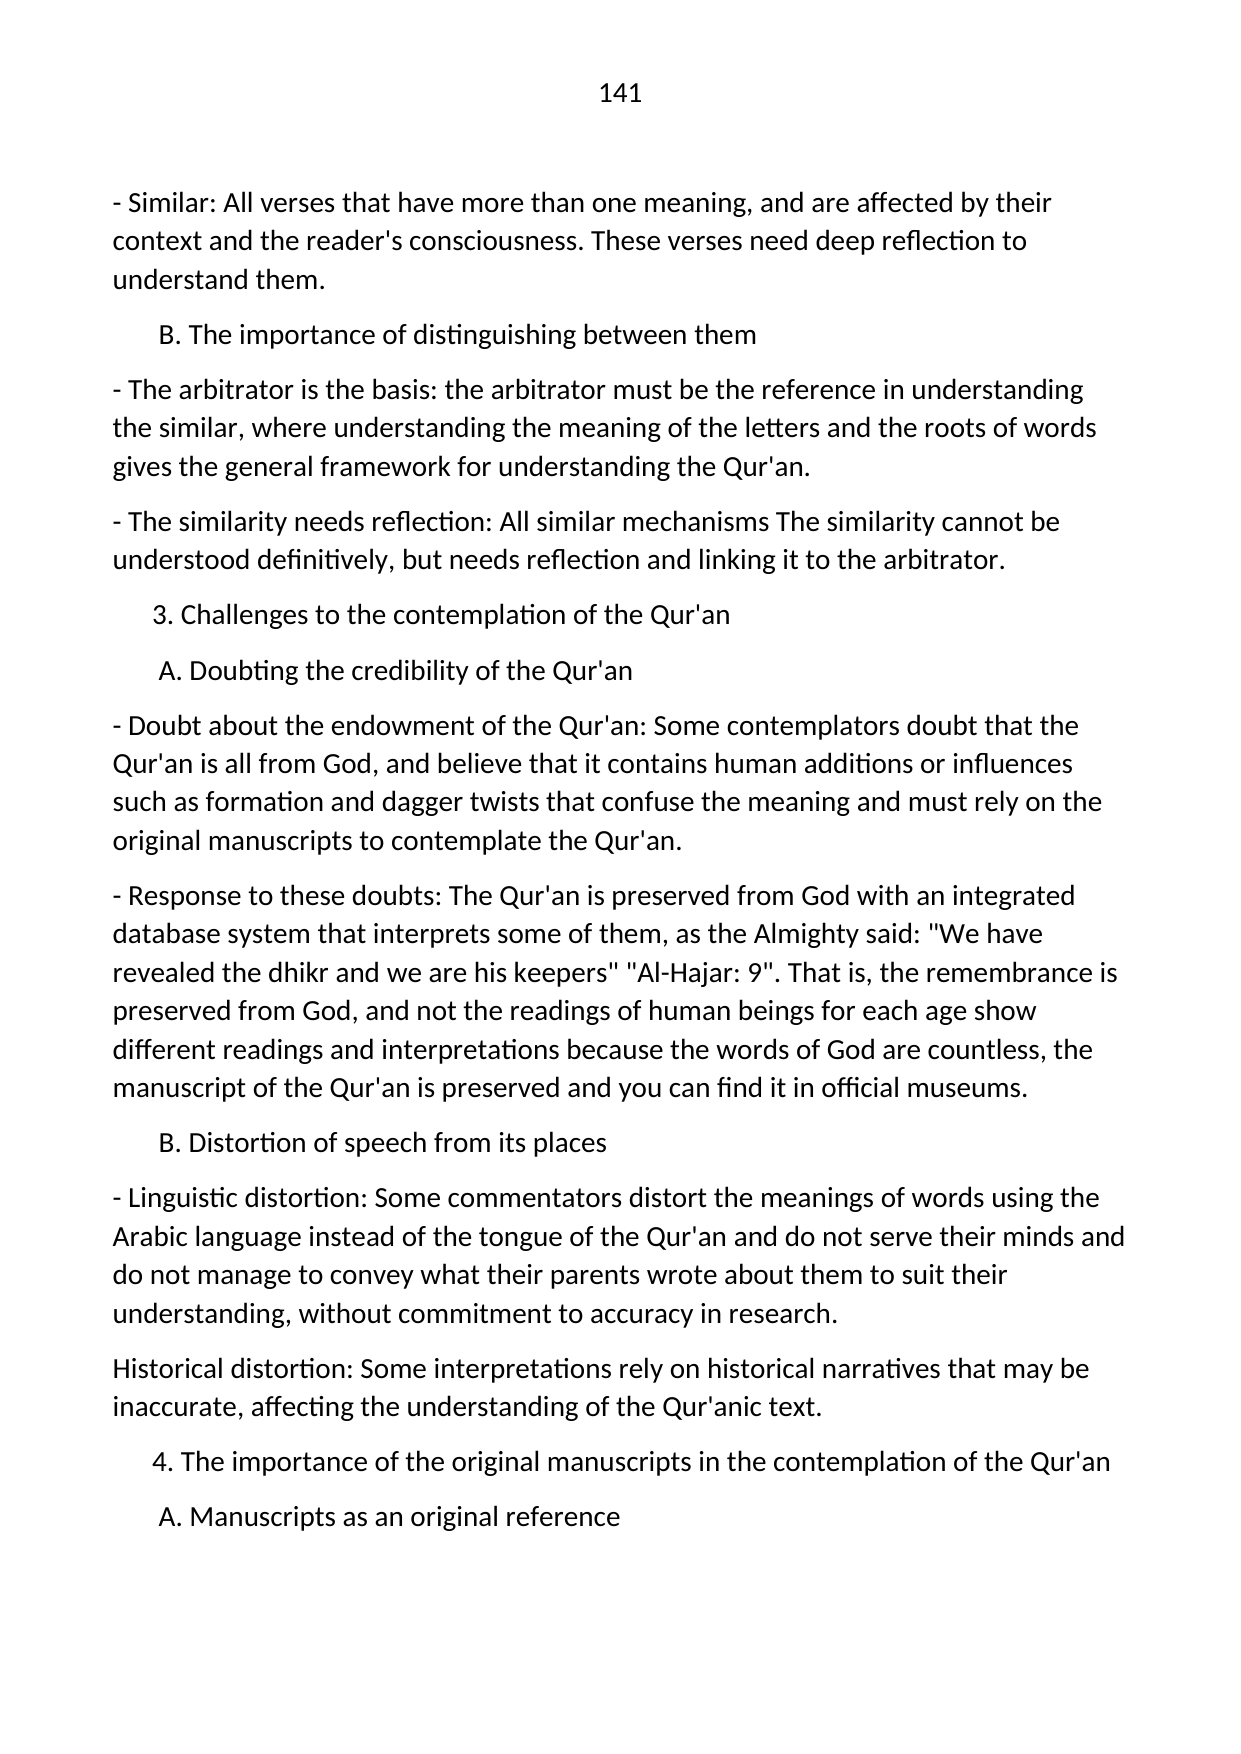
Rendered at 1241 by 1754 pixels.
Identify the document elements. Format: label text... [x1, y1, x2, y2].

text 3. Challenges to the contemplation of the Qur'an [112, 596, 1128, 632]
text Historical distortion: Some interpretations rely on historical narratives that may be inaccurate, affecting the understanding of the Qur'anic text. [112, 1350, 1128, 1424]
text - Similar: All verses that have more than one meaning, and are affected by their context and the reader's consciousness. These verses need deep reflection to understand them. [112, 184, 1128, 296]
text - Doubt about the endowment of the Qur'an: Some contemplators doubt that the Qur'an is all from God, and believe that it contains human additions or influences such as formation and dagger twists that confuse the meaning and must rely on the original manuscripts to contemplate the Qur'an. [112, 707, 1128, 858]
text 4. The importance of the original manuscripts in the contemplation of the Qur'an [112, 1443, 1128, 1479]
text A. Doubting the credibility of the Qur'an [112, 652, 1128, 687]
text - The similarity needs reflection: All similar mechanisms The similarity cannot be understood definitively, but needs reflection and linking it to the arbitrator. [112, 503, 1128, 577]
text B. Distortion of speech from its places [112, 1124, 1128, 1160]
text A. Manuscripts as an original reference [112, 1498, 1128, 1534]
text - Response to these doubts: The Qur'an is preserved from God with an integrated database system that interprets some of them, as the Almighty said: "We have revealed the dhikr and we are his keepers" "Al-Hajar: 9". That is, the remembrance is preserved from God, and not the readings of human beings for each age show different readings and interpretations because the words of God are countless, the manuscript of the Qur'an is preserved and you can find it in official museums. [112, 877, 1128, 1105]
text B. The importance of distinguishing between them [112, 316, 1128, 351]
text - Linguistic distortion: Some commentators distort the meanings of words using the Arabic language instead of the tongue of the Qur'an and do not serve their minds and do not manage to convey what their parents wrote about them to suit their understanding, without commitment to accuracy in research. [112, 1179, 1128, 1330]
text - The arbitrator is the basis: the arbitrator must be the reference in understanding the similar, where understanding the meaning of the letters and the roots of words gives the general framework for understanding the Qur'an. [112, 371, 1128, 483]
